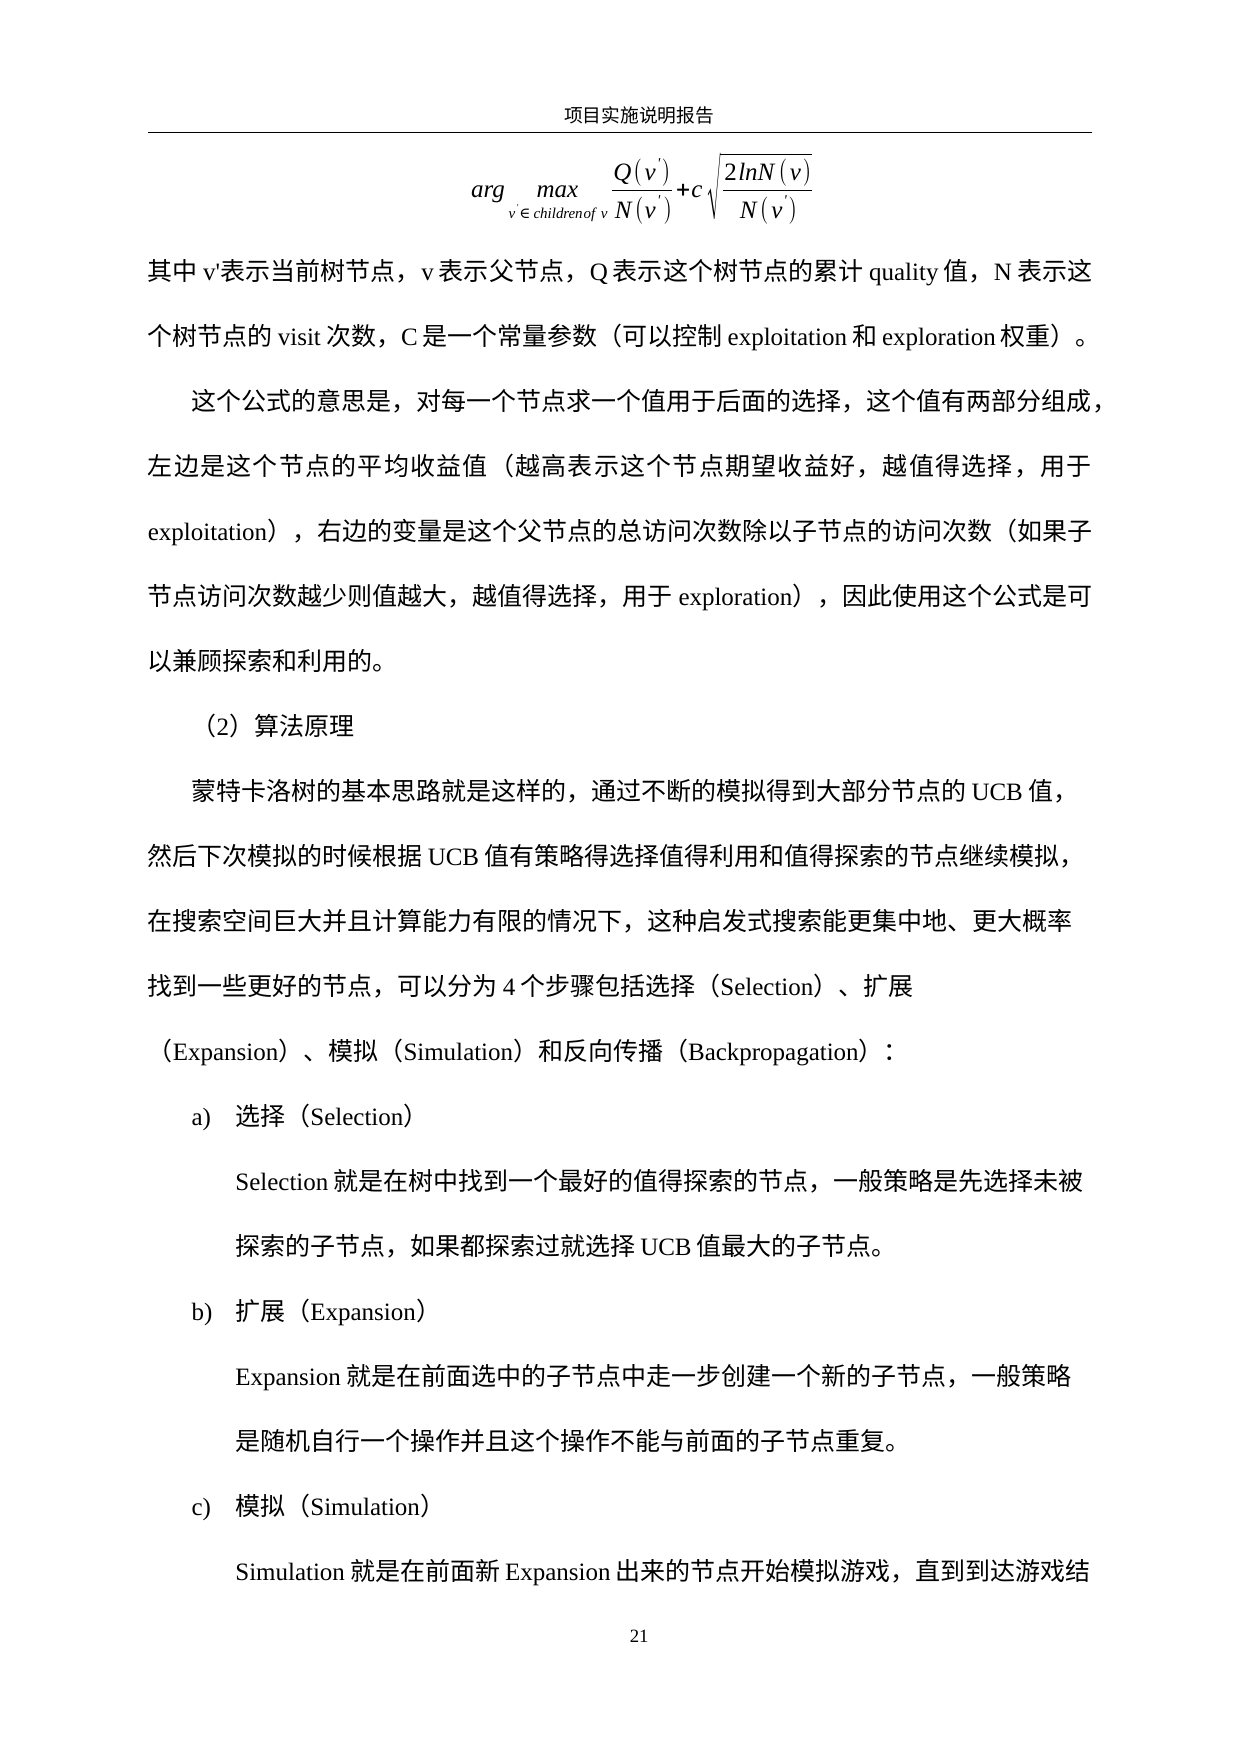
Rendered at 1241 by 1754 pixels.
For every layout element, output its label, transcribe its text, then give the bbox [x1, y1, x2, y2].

text 这个公式的意思是，对每一个节点求一个值用于后面的选择，这个值有两部分组成，左边是这个节点的平均收益值（越高表示这个节点期望收益好，越值得选择，用于exploitation），右边的变量是这个父节点的总访问次数除以子节点的访问次数（如果子节点访问次数越少则值越大，越值得选择，用于exploration），因此使用这个公式是可以兼顾探索和利用的。 [148, 367, 1092, 692]
list Expansion就是在前面选中的子节点中走一步创建一个新的子节点，一般策略是随机自行一个操作并且这个操作不能与前面的子节点重复。 [235, 1342, 1092, 1472]
list 扩展（Expansion） [191, 1277, 1092, 1342]
list Selection就是在树中找到一个最好的值得探索的节点，一般策略是先选择未被探索的子节点，如果都探索过就选择UCB值最大的子节点。 [235, 1147, 1092, 1277]
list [235, 1537, 1092, 1602]
text 其中v'表示当前树节点，v表示父节点，Q表示这个树节点的累计quality值，N表示这个树节点的visit次数，C是一个常量参数（可以控制exploitation和exploration权重）。 [148, 237, 1092, 367]
text 蒙特卡洛树的基本思路就是这样的，通过不断的模拟得到大部分节点的UCB值，然后下次模拟的时候根据UCB值有策略得选择值得利用和值得探索的节点继续模拟，在搜索空间巨大并且计算能力有限的情况下，这种启发式搜索能更集中地、更大概率找到一些更好的节点，可以分为4个步骤包括选择（Selection）、扩展（Expansion）、模拟（Simulation）和反向传播（Backpropagation）： [148, 757, 1092, 1082]
list 模拟（Simulation） [191, 1472, 1092, 1537]
list 选择（Selection） [191, 1082, 1092, 1147]
text （2）算法原理 [148, 692, 1092, 757]
